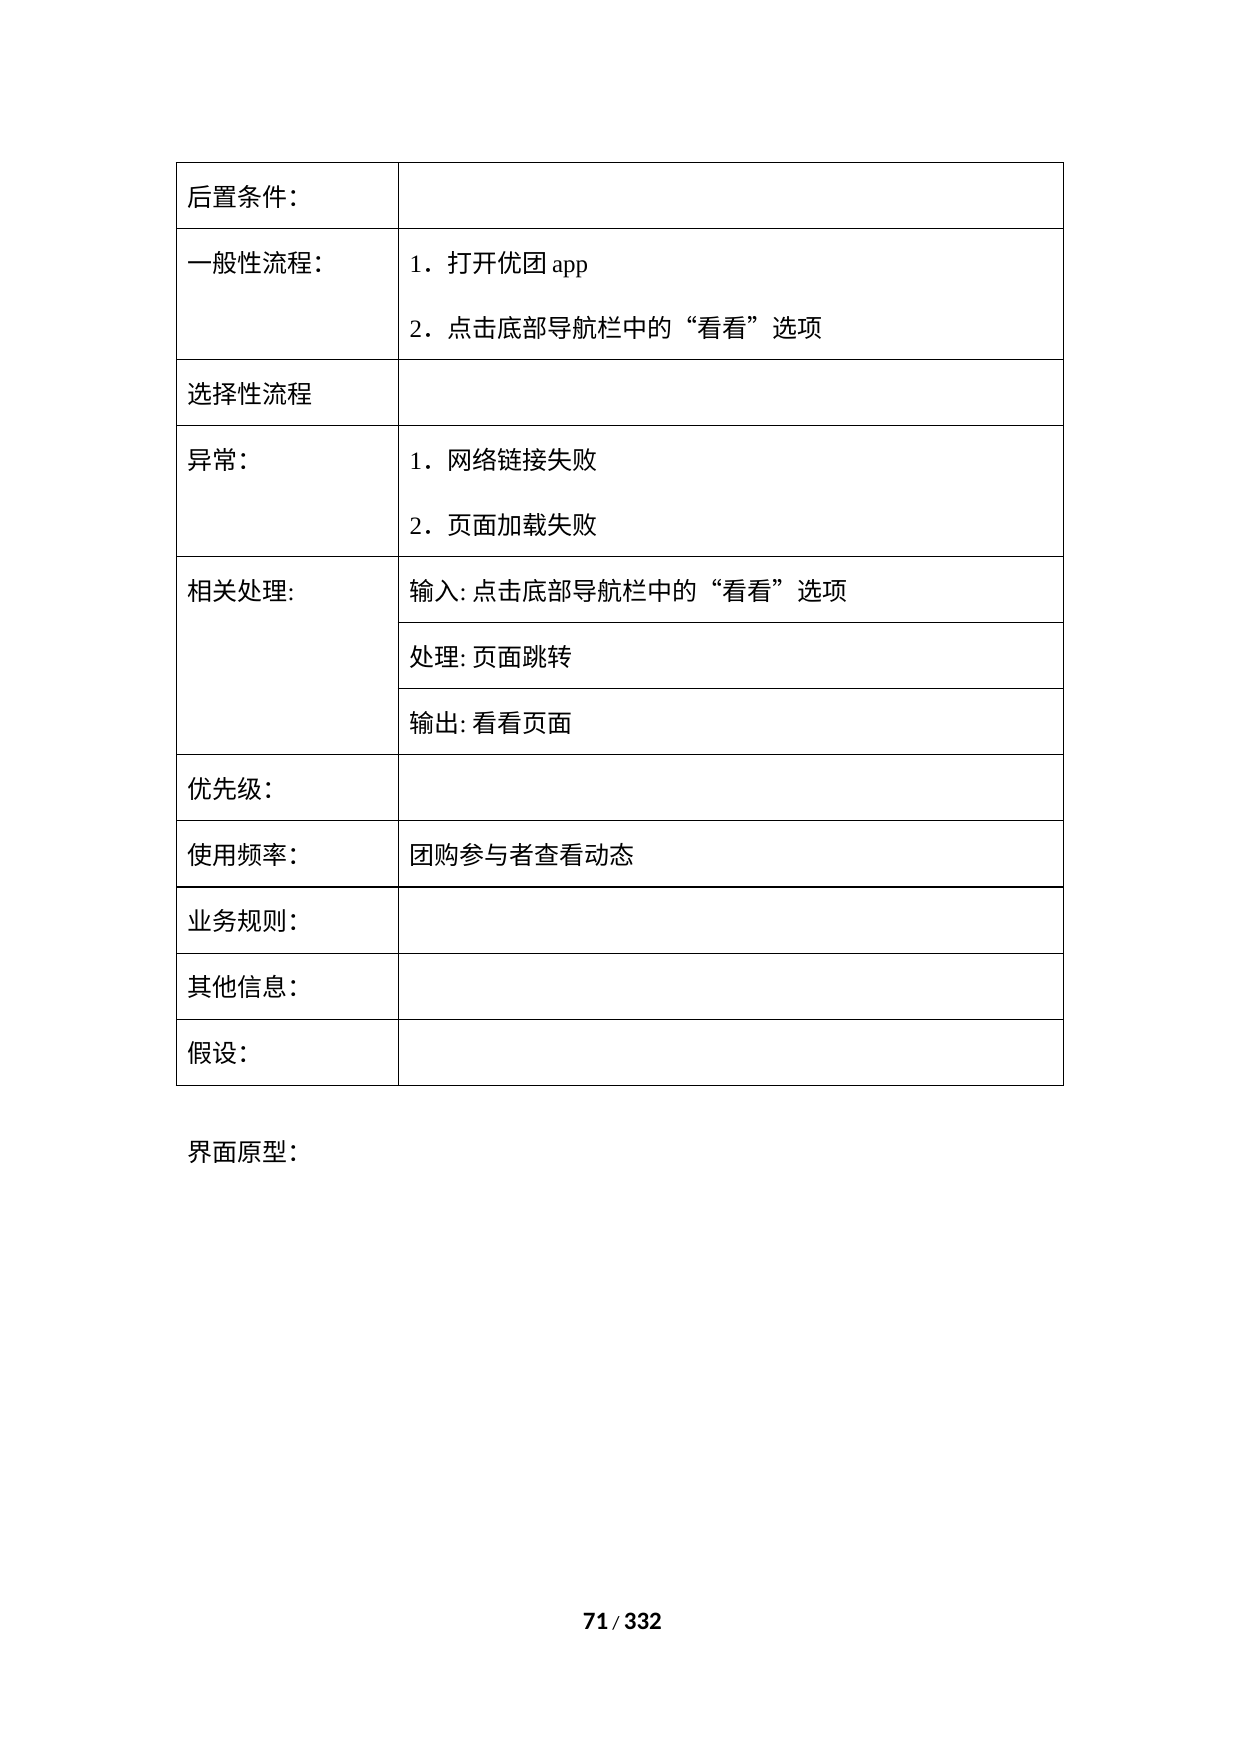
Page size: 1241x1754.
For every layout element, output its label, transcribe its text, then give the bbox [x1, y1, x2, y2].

table_cell [399, 1020, 1063, 1084]
table_cell [399, 755, 1063, 820]
table_cell 业务规则： [177, 888, 398, 952]
table_cell 相关处理: [177, 557, 398, 754]
table_cell 选择性流程 [177, 360, 398, 425]
table_cell 输入: 点击底部导航栏中的“看看”选项 [399, 557, 1063, 622]
table_cell 1．打开优团app 2．点击底部导航栏中的“看看”选项 [399, 229, 1063, 359]
table_cell [399, 163, 1063, 228]
table_cell 团购参与者查看动态 [399, 821, 1063, 886]
table_cell 后置条件： [177, 163, 398, 228]
table_cell 其他信息： [177, 954, 398, 1018]
text 界面原型： [187, 1118, 1053, 1183]
table_cell 输出: 看看页面 [399, 689, 1063, 754]
table_cell 异常： [177, 426, 398, 556]
table_cell 1．网络链接失败 2．页面加载失败 [399, 426, 1063, 556]
table_cell 假设： [177, 1020, 398, 1084]
table_cell 一般性流程： [177, 229, 398, 359]
table_cell 优先级： [177, 755, 398, 820]
table_cell [399, 954, 1063, 1018]
table_cell 处理: 页面跳转 [399, 623, 1063, 688]
table_cell 使用频率： [177, 821, 398, 886]
table_cell [399, 360, 1063, 425]
table_cell [399, 888, 1063, 952]
